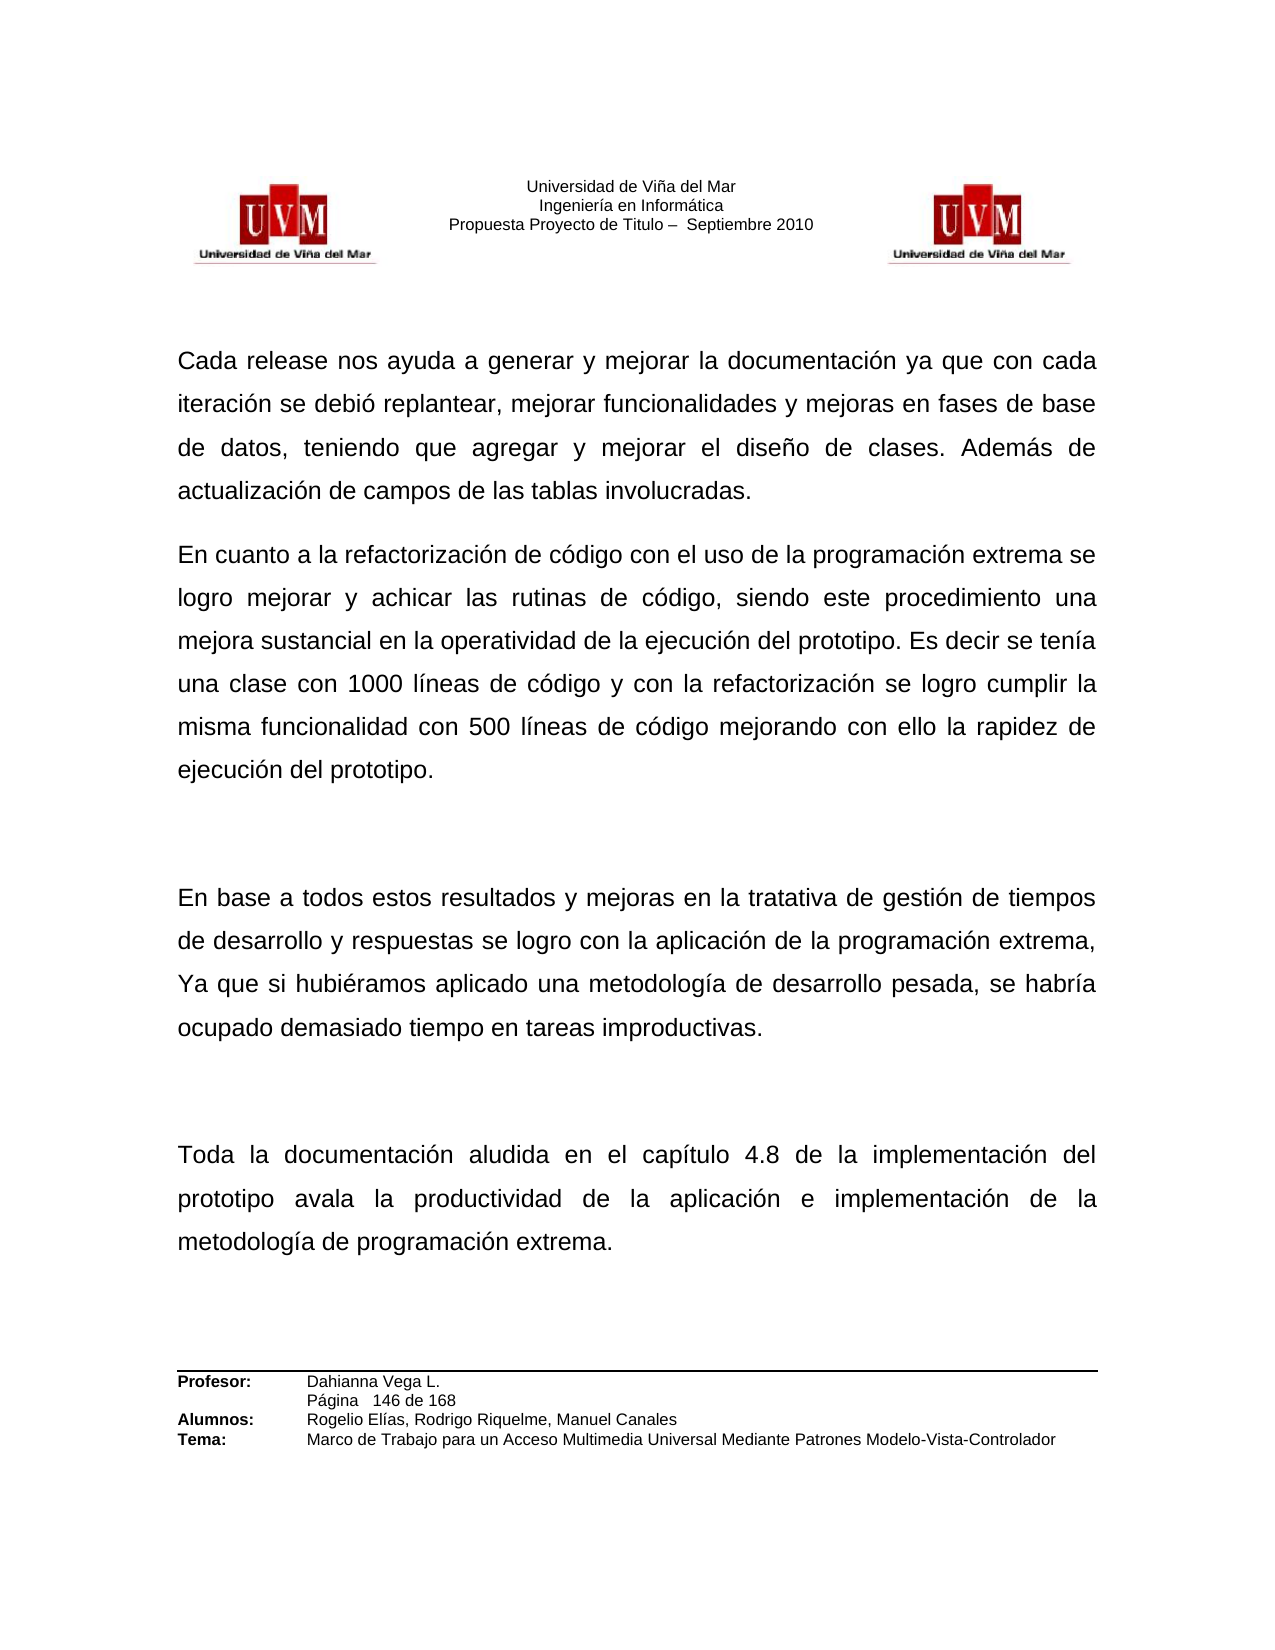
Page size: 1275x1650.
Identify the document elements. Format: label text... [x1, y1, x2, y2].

text Toda la documentación aludida en el capítulo 4.8 de la implementación del prototipo avala la productividad de la aplicación e implementación de la metodología de programación extrema. [177, 1141, 1098, 1256]
picture [177, 176, 390, 267]
text Cada release nos ayuda a generar y mejorar la documentación ya que con cada iteración se debió replantear, mejorar funcionalidades y mejoras en fases de base de datos, teniendo que agregar y mejorar el diseño de clases. Además de actualización de campos de las tablas involucradas. [177, 346, 1098, 504]
text En cuanto a la refactorización de código con el uso de la programación extrema se logro mejorar y achicar las rutinas de código, siendo este procedimiento una mejora sustancial en la operatividad de la ejecución del prototipo. Es decir se tenía una clase con 1000 líneas de código y con la refactorización se logro cumplir la misma funcionalidad con 500 líneas de código mejorando con ello la rapidez de ejecución del prototipo. [177, 540, 1098, 784]
picture [871, 176, 1084, 267]
text En base a todos estos resultados y mejoras en la tratativa de gestión de tiempos de desarrollo y respuestas se logro con la aplicación de la programación extrema, Ya que si hubiéramos aplicado una metodología de desarrollo pesada, se habría ocupado demasiado tiempo en tareas improductivas. [177, 883, 1098, 1041]
